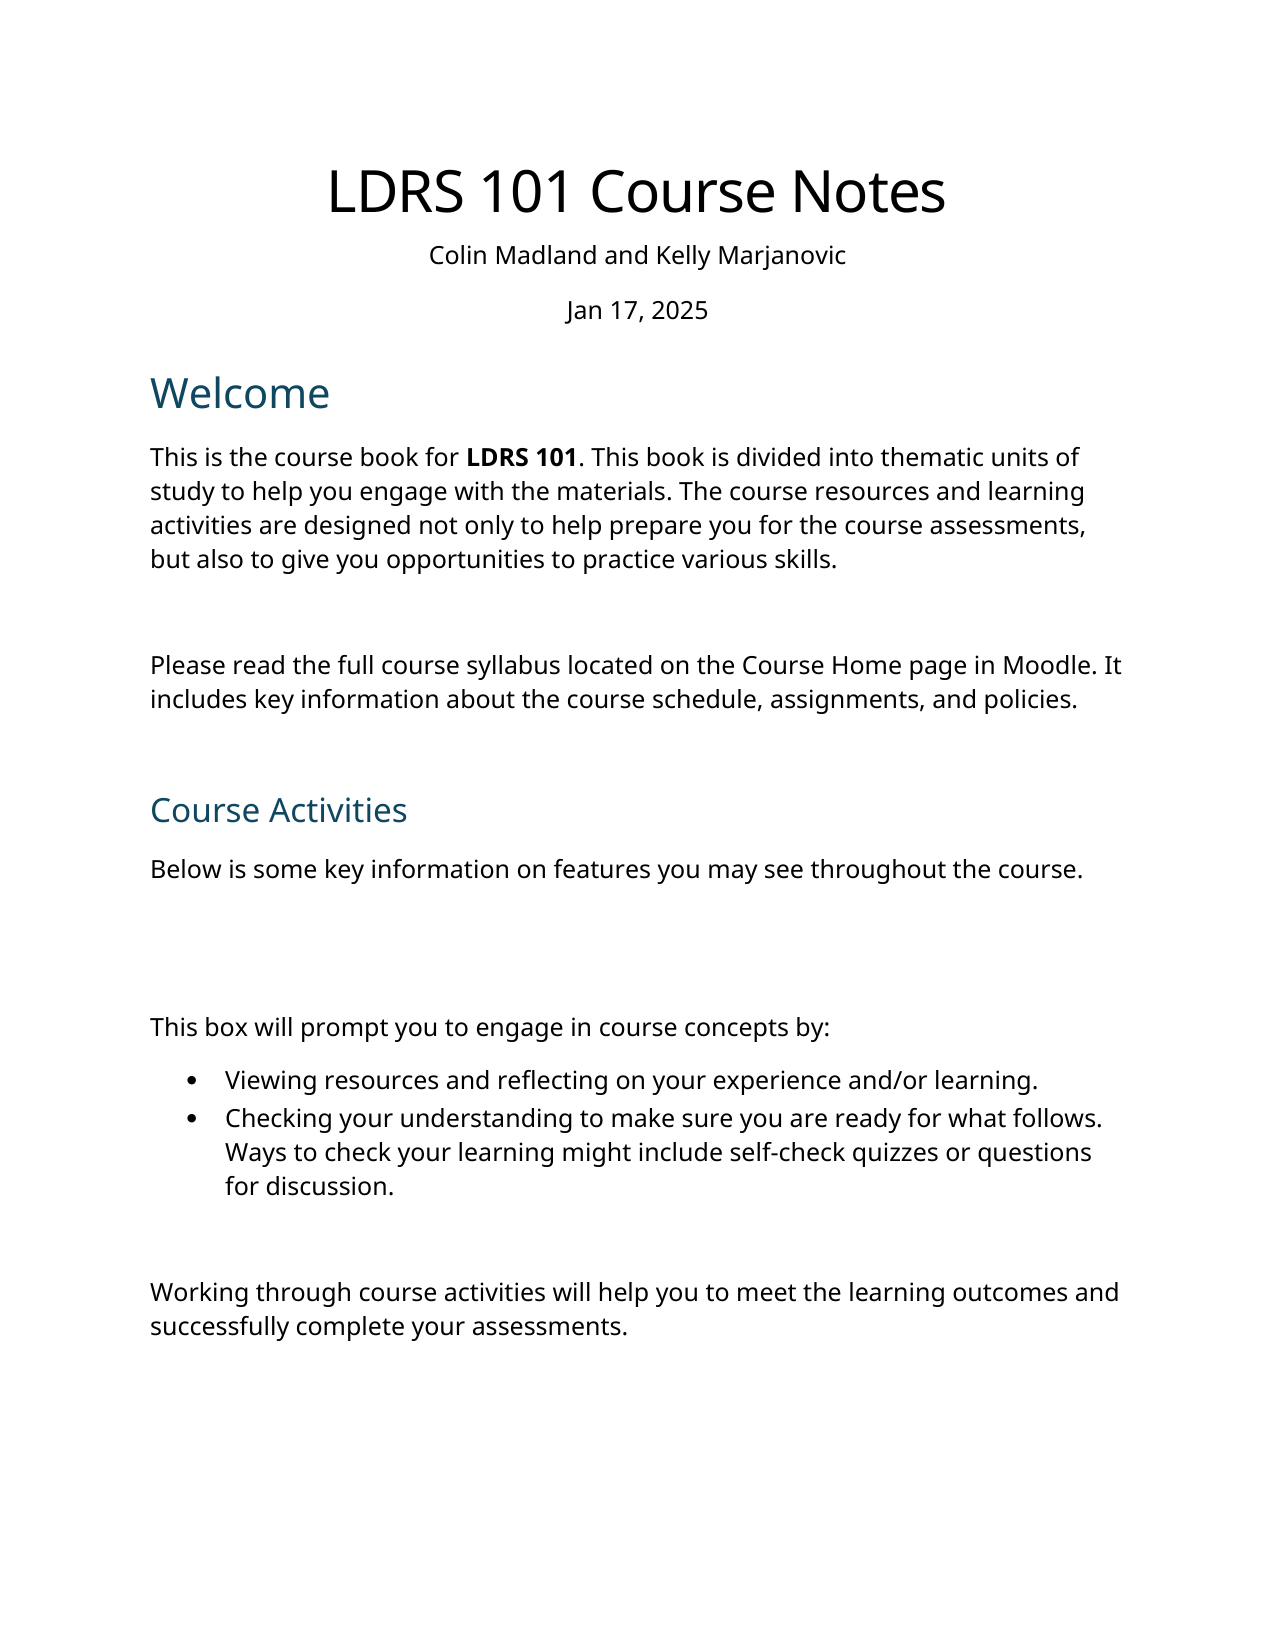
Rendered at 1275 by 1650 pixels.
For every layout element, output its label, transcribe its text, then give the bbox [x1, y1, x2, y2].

list Checking your understanding to make sure you are ready for what follows. Ways to check your learning might include self-check quizzes or questions for discussion. [187, 1101, 1125, 1203]
title LDRS 101 Course Notes [150, 150, 1125, 229]
text Colin Madland and Kelly Marjanovic [150, 238, 1125, 272]
text Jan 17, 2025 [150, 293, 1125, 327]
list Viewing resources and reflecting on your experience and/or learning. [187, 1063, 1125, 1097]
text This is the course book for LDRS 101. This book is divided into thematic units of study to help you engage with the materials. The course resources and learning activities are designed not only to help prepare you for the course assessments, but also to give you opportunities to practice various skills. [150, 440, 1125, 576]
subtitle Course Activities [150, 787, 1125, 833]
text Working through course activities will help you to meet the learning outcomes and successfully complete your assessments. [150, 1274, 1125, 1342]
text Below is some key information on features you may see throughout the course. [150, 851, 1125, 886]
text This box will prompt you to engage in course concepts by: [150, 1010, 1125, 1044]
text Please read the full course syllabus located on the Course Home page in Moodle. It includes key information about the course schedule, assignments, and policies. [150, 648, 1125, 716]
subtitle Welcome [150, 364, 1125, 421]
